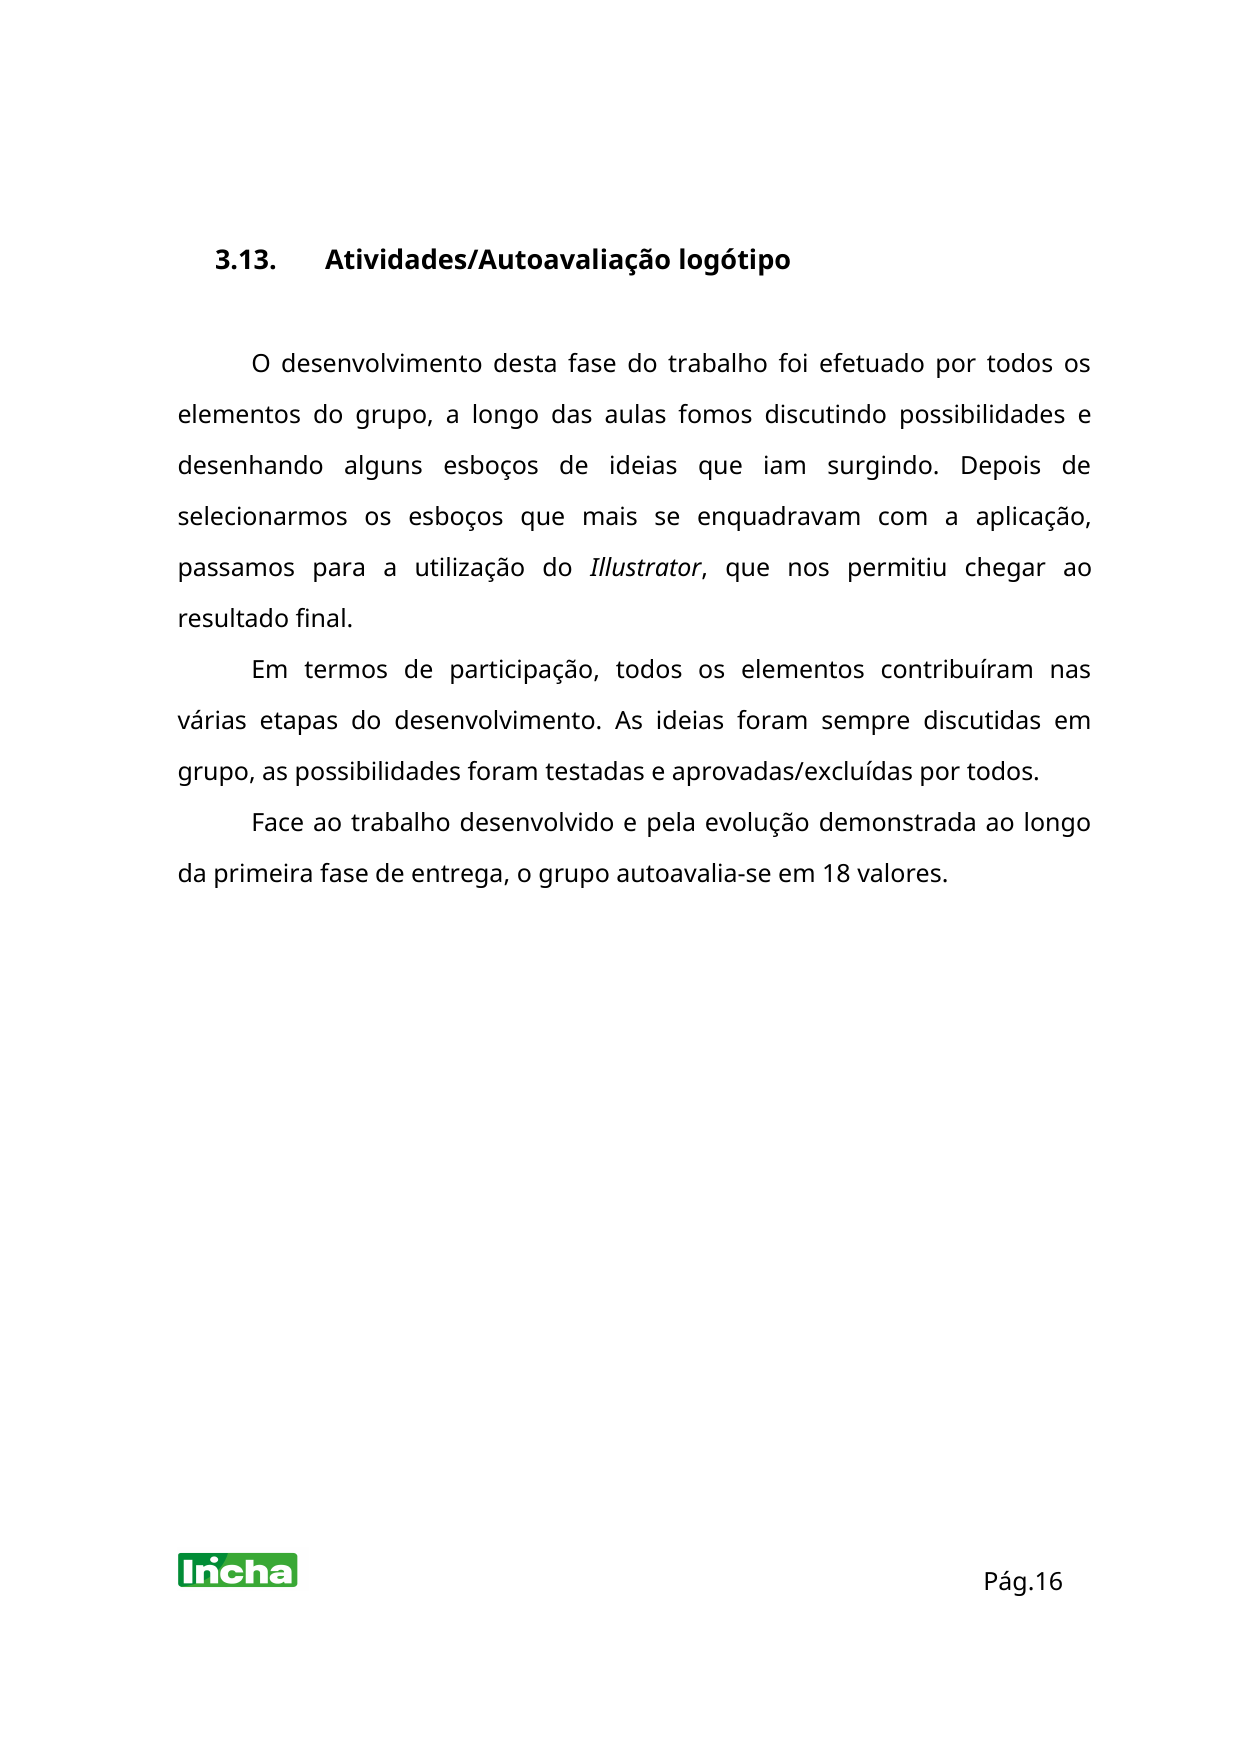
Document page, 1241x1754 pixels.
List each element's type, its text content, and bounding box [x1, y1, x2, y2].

text O desenvolvimento desta fase do trabalho foi efetuado por todos os elementos do grupo, a longo das aulas fomos discutindo possibilidades e desenhando alguns esboços de ideias que iam surgindo. Depois de selecionarmos os esboços que mais se enquadravam com a aplicação, passamos para a utilização do Illustrator, que nos permitiu chegar ao resultado final. [177, 346, 1092, 635]
text Face ao trabalho desenvolvido e pela evolução demonstrada ao longo da primeira fase de entrega, o grupo autoavalia-se em 18 valores. [177, 805, 1092, 890]
subtitle Atividades/Autoavaliação logótipo [215, 240, 1092, 277]
picture [177, 1547, 309, 1591]
text Em termos de participação, todos os elementos contribuíram nas várias etapas do desenvolvimento. As ideias foram sempre discutidas em grupo, as possibilidades foram testadas e aprovadas/excluídas por todos. [177, 652, 1092, 788]
